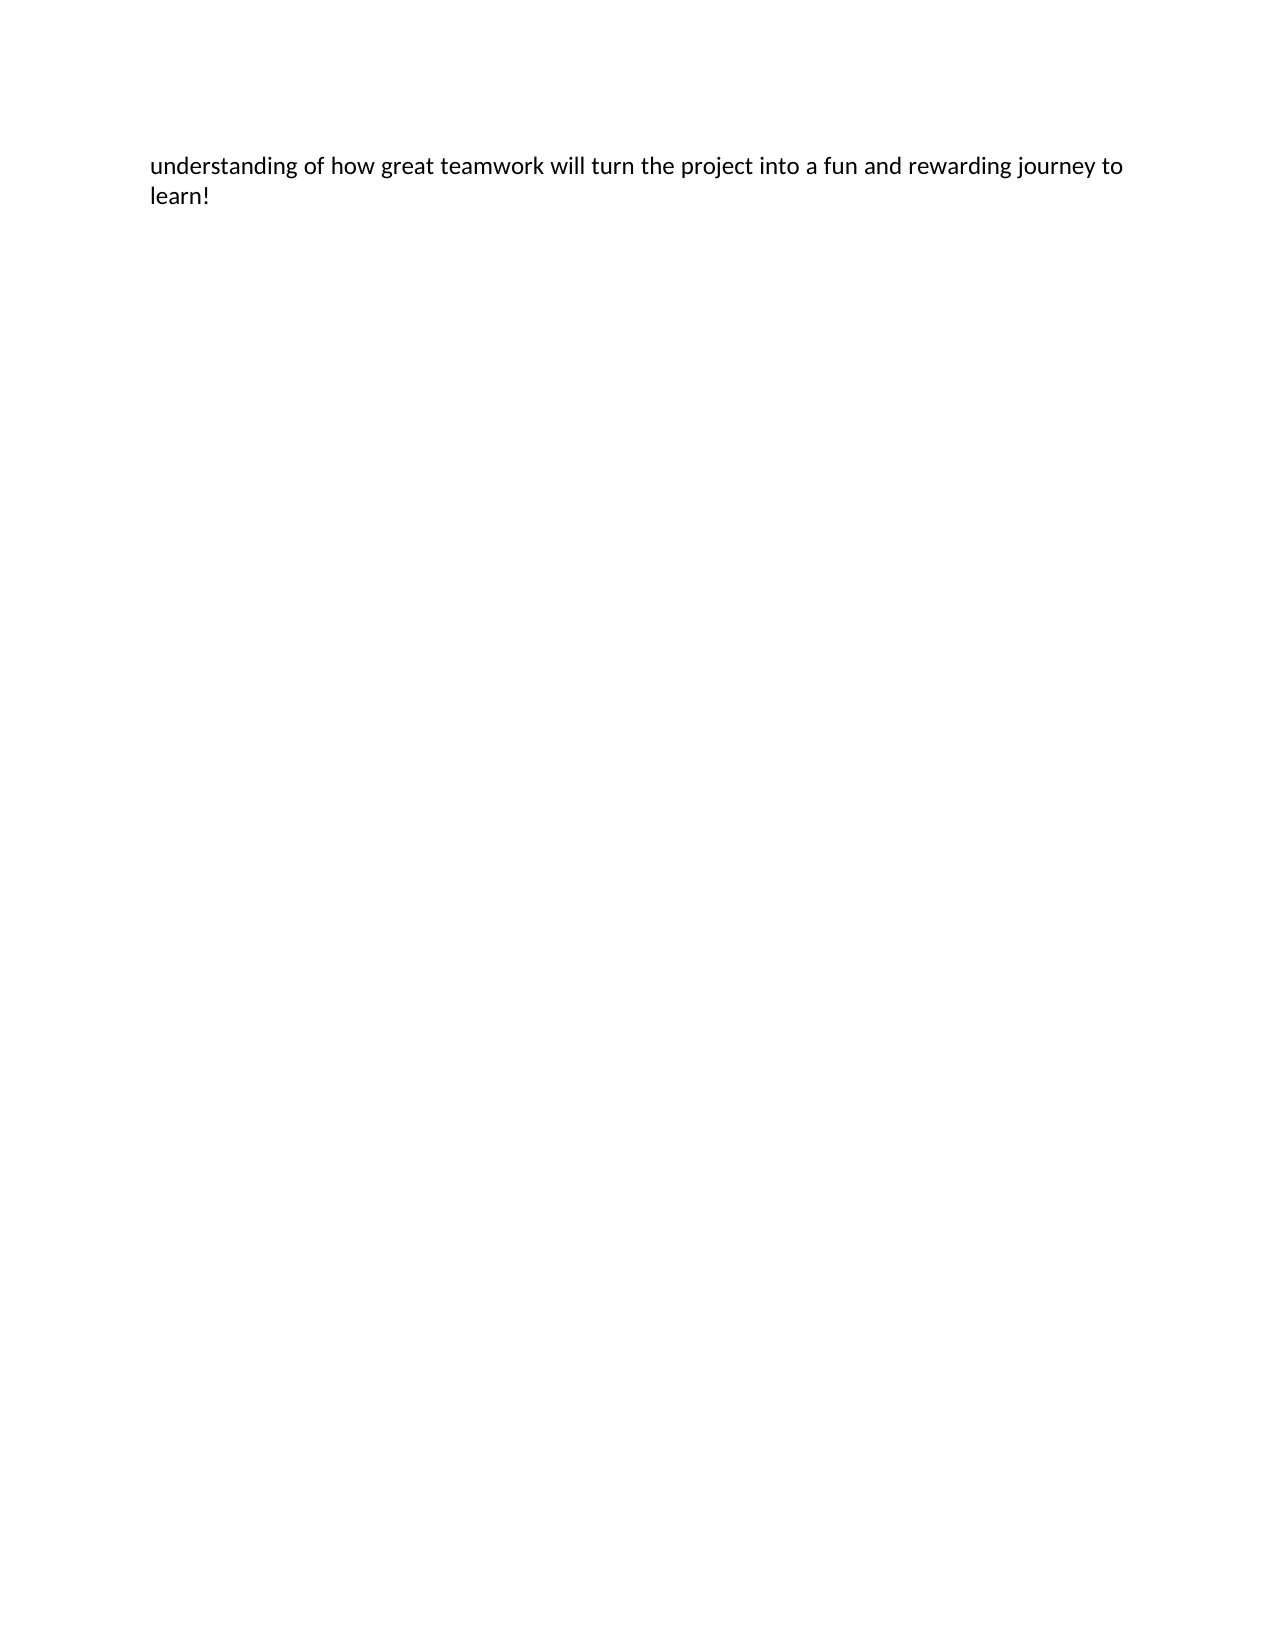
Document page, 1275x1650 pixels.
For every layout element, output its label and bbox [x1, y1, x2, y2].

text [150, 150, 1125, 211]
